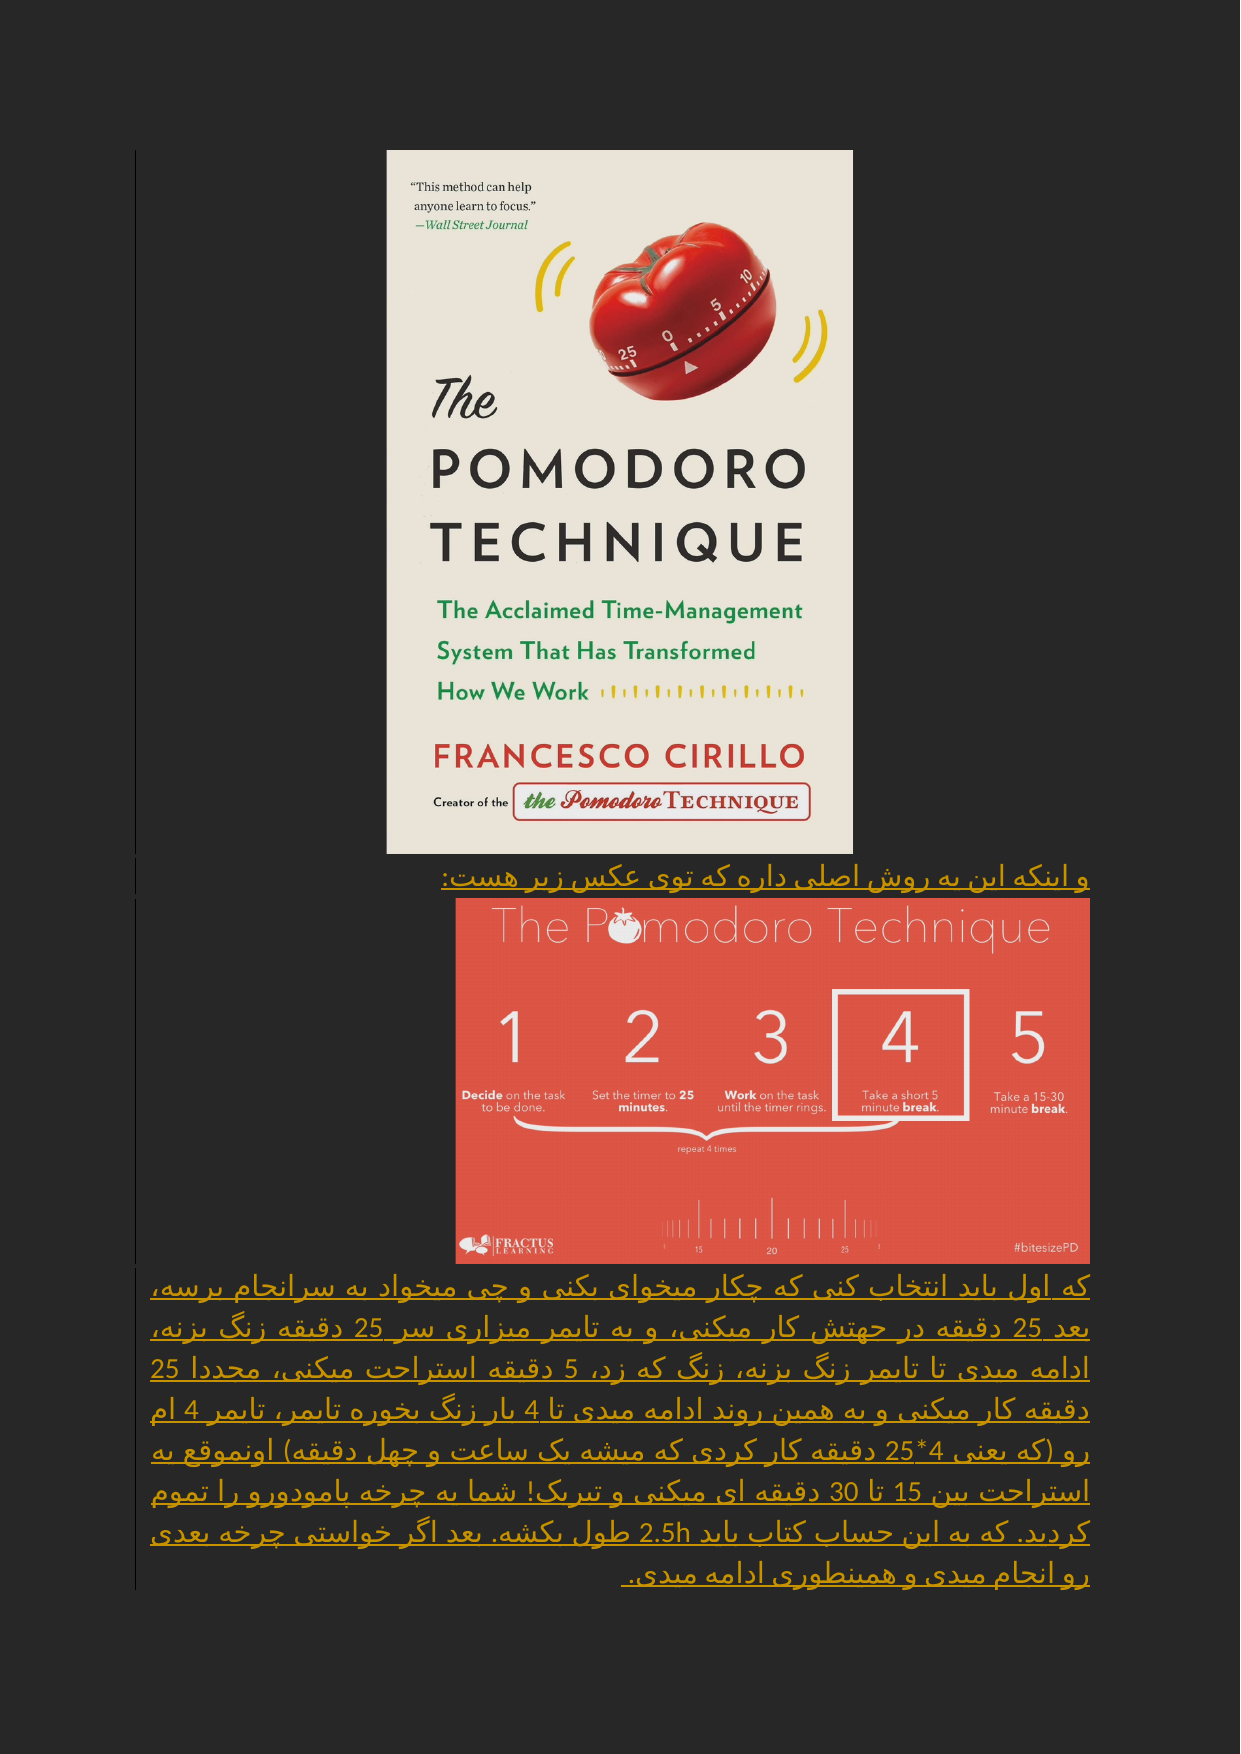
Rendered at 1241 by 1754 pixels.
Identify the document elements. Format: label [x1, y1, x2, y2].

picture [386, 150, 854, 854]
picture [455, 898, 1090, 1264]
